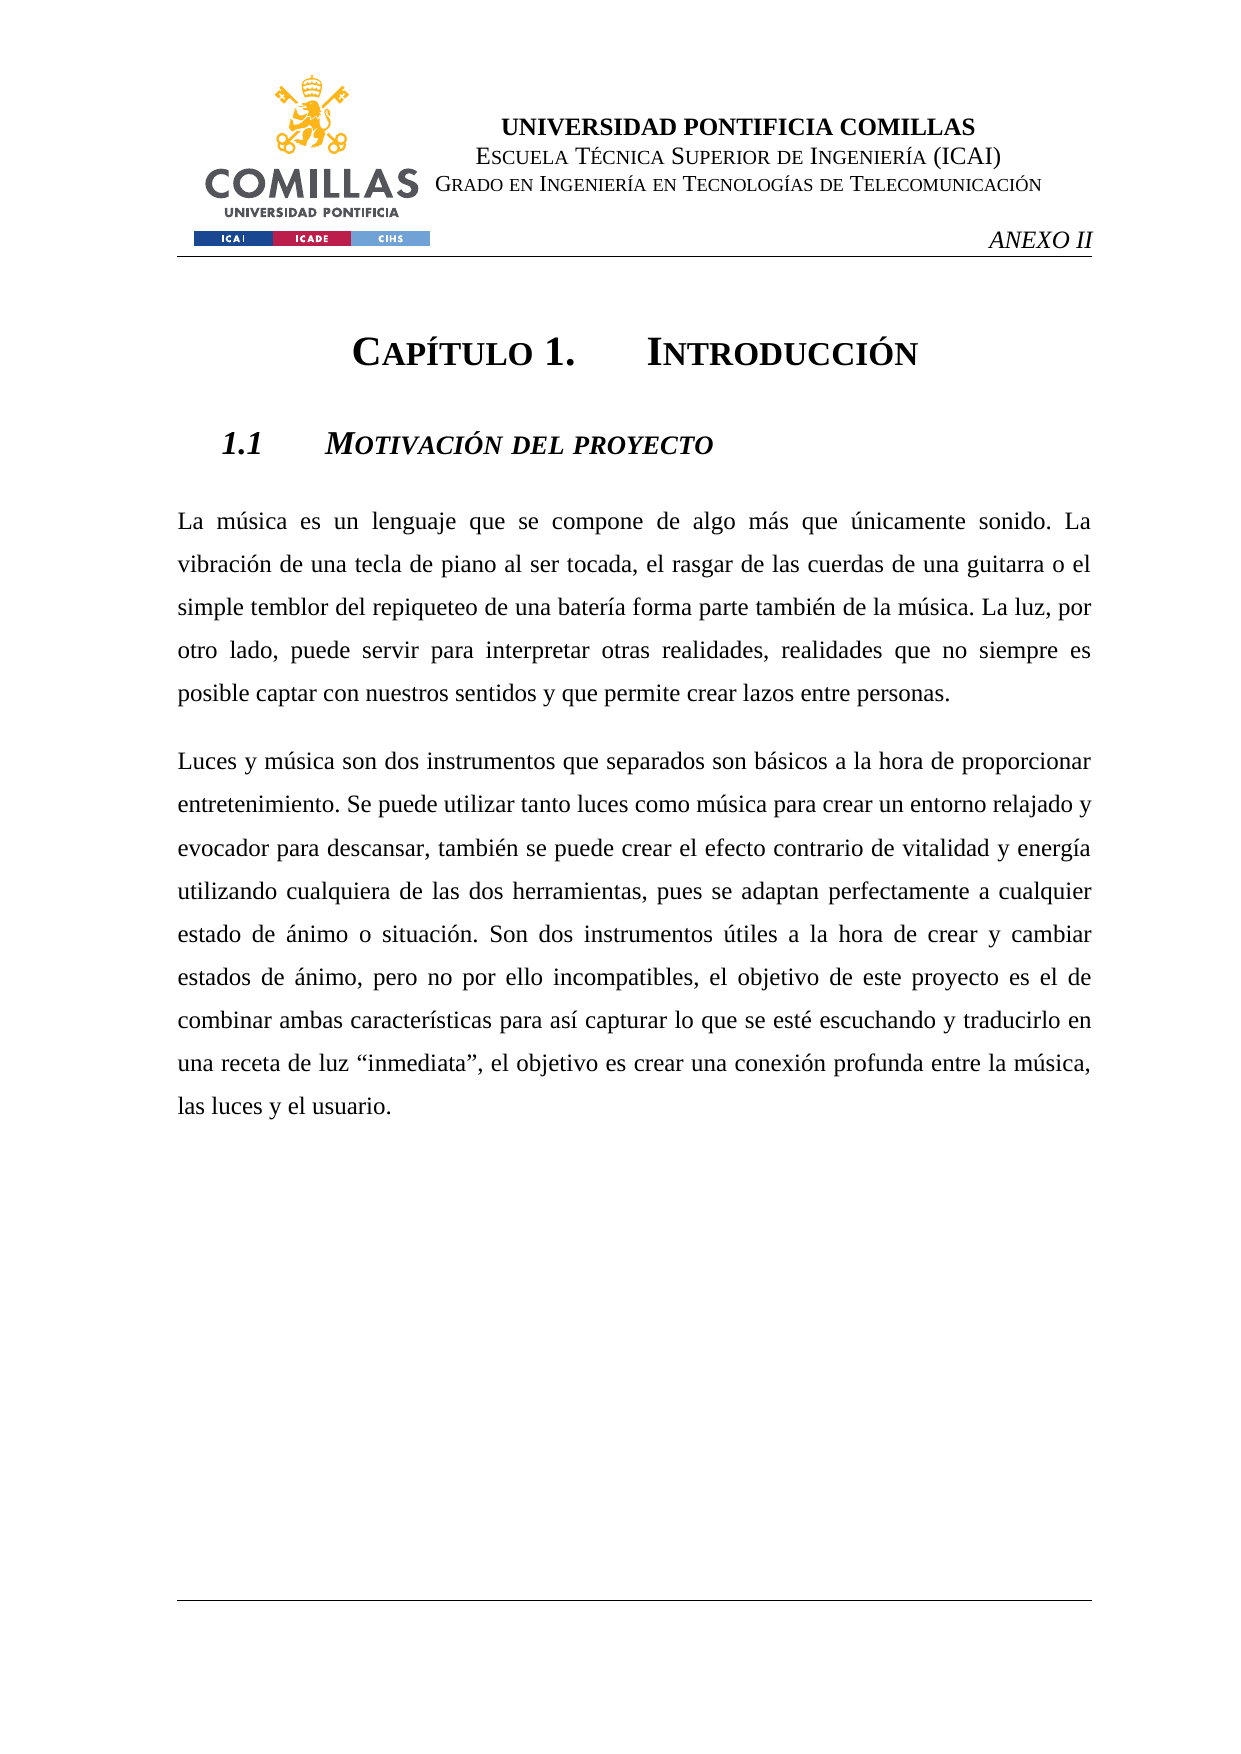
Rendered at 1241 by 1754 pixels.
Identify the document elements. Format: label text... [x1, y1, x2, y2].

text La música es un lenguaje que se compone de algo más que únicamente sonido. La vibración de una tecla de piano al ser tocada, el rasgar de las cuerdas de una guitarra o el simple temblor del repiqueteo de una batería forma parte también de la música. La luz, por otro lado, puede servir para interpretar otras realidades, realidades que no siempre es posible captar con nuestros sentidos y que permite crear lazos entre personas. [177, 506, 1092, 707]
subtitle Introducción [177, 282, 1092, 386]
subtitle Motivación del proyecto [221, 423, 1092, 462]
text Luces y música son dos instrumentos que separados son básicos a la hora de proporcionar entretenimiento. Se puede utilizar tanto luces como música para crear un entorno relajado y evocador para descansar, también se puede crear el efecto contrario de vitalidad y energía utilizando cualquiera de las dos herramientas, pues se adaptan perfectamente a cualquier estado de ánimo o situación. Son dos instrumentos útiles a la hora de crear y cambiar estados de ánimo, pero no por ello incompatibles, el objetivo de este proyecto es el de combinar ambas características para así capturar lo que se esté escuchando y traducirlo en una receta de luz “inmediata”, el objetivo es crear una conexión profunda entre la música, las luces y el usuario. [177, 746, 1092, 1120]
